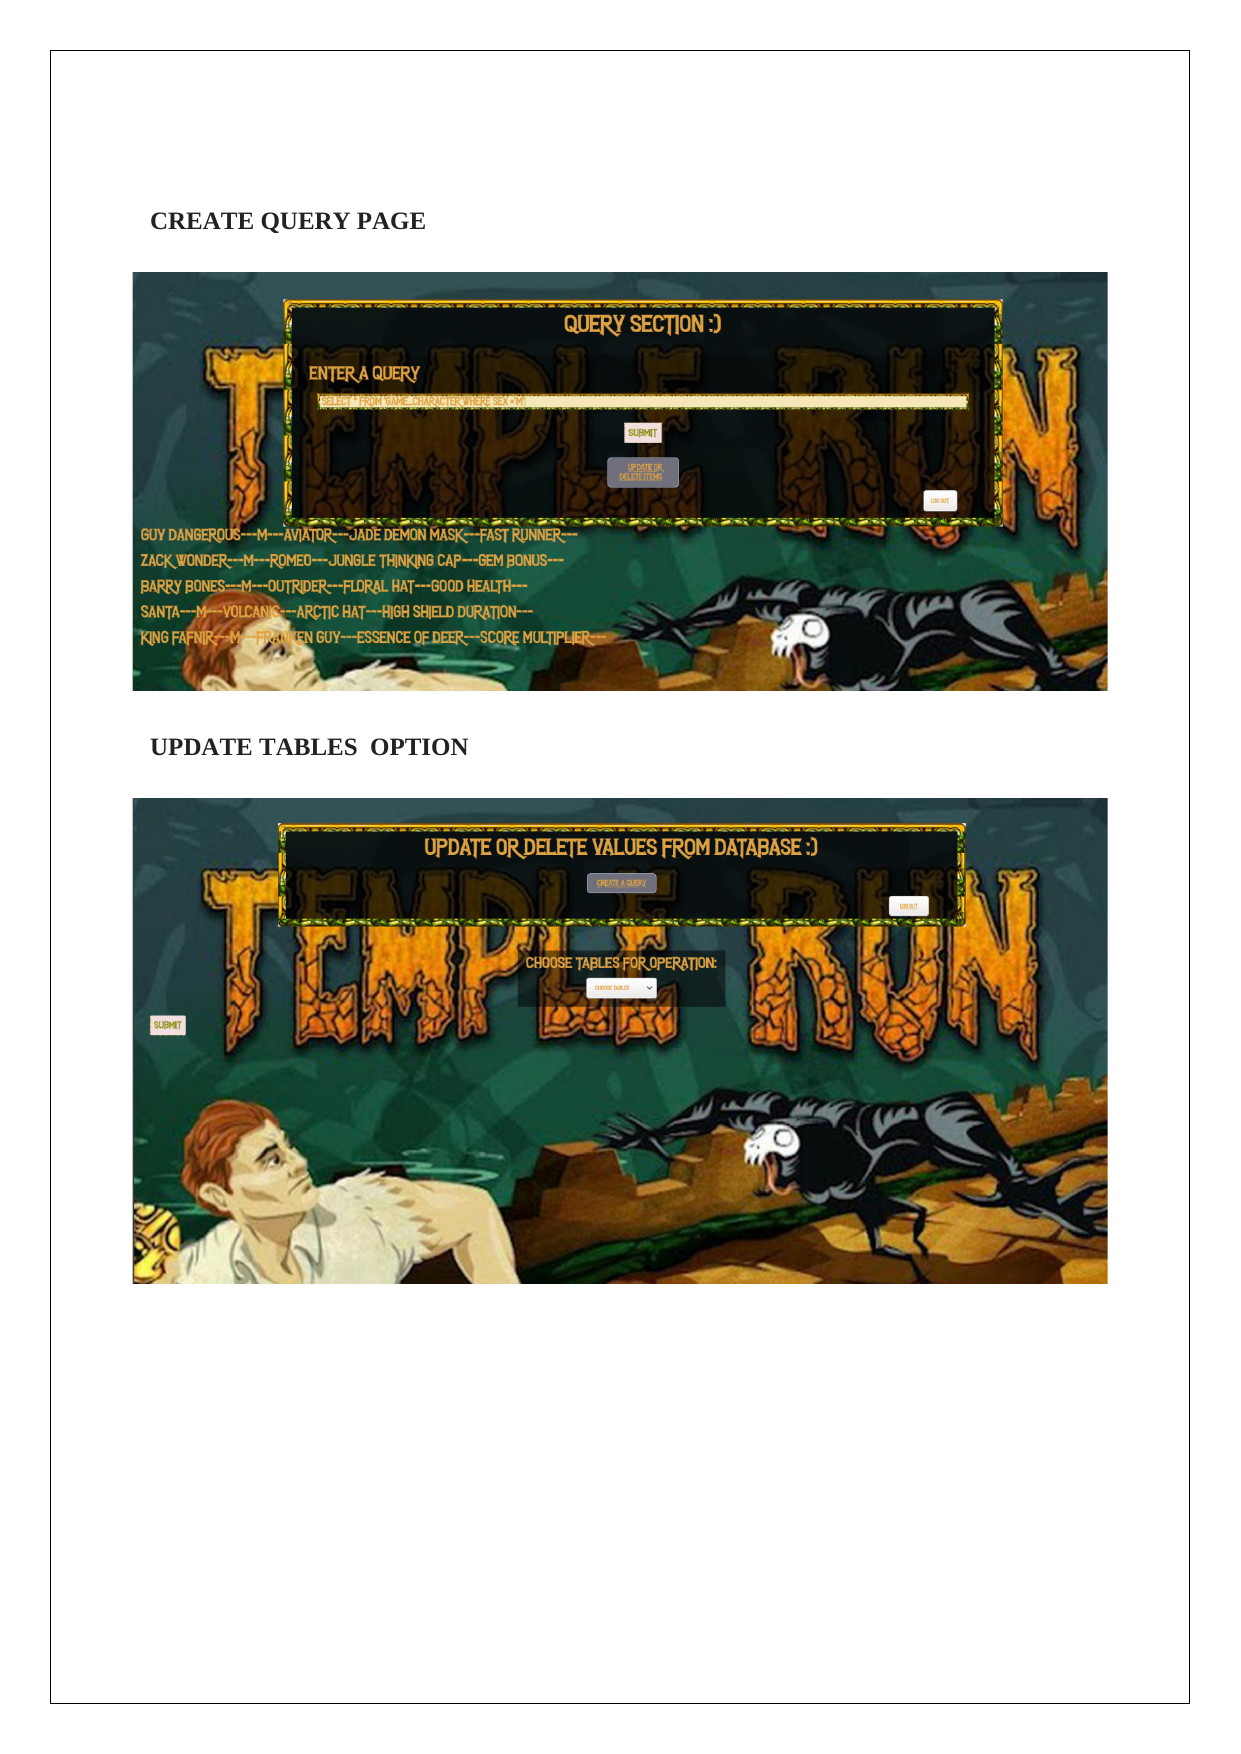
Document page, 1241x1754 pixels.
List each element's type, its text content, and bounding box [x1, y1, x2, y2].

picture [132, 272, 1108, 691]
text UPDATE TABLES OPTION [150, 732, 1090, 761]
picture [132, 798, 1108, 1284]
text CREATE QUERY PAGE [150, 206, 1090, 234]
